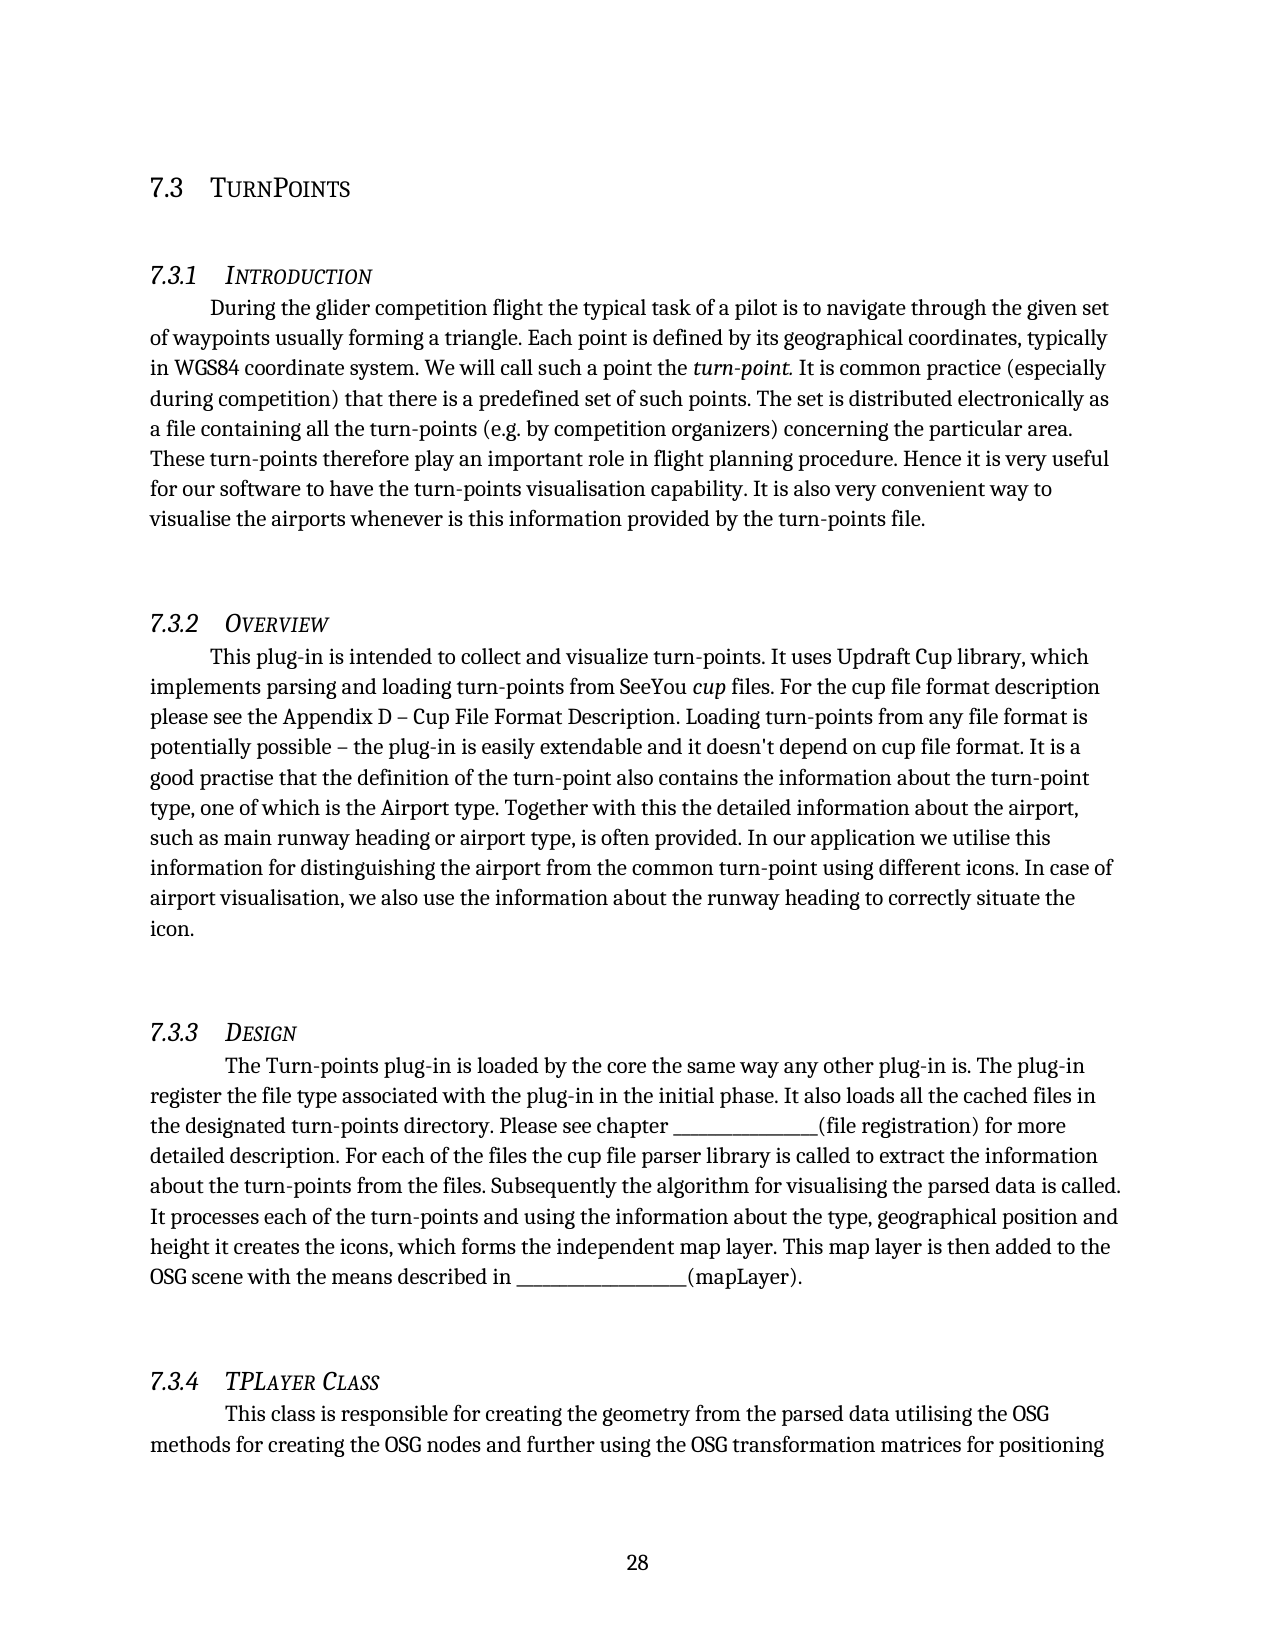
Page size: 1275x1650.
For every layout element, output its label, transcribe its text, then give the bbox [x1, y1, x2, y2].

subtitle Introduction [150, 260, 1125, 291]
subtitle Overview [150, 608, 1125, 639]
subtitle TPLayer Class [150, 1366, 1125, 1397]
text The Turn-points plug-in is loaded by the core the same way any other plug-in is. The plug-in register the file type associated with the plug-in in the initial phase. It also loads all the cached files in the designated turn-points directory. Please see chapter _________________(file registration) for more detailed description. For each of the files the cup file parser library is called to extract the information about the turn-points from the files. Subsequently the algorithm for visualising the parsed data is called. It processes each of the turn-points and using the information about the type, geographical position and height it creates the icons, which forms the independent map layer. This map layer is then added to the OSG scene with the means described in ____________________(mapLayer). [150, 1052, 1125, 1290]
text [150, 1401, 1125, 1458]
subtitle Design [150, 1017, 1125, 1048]
text This plug-in is intended to collect and visualize turn-points. It uses Updraft Cup library, which implements parsing and loading turn-points from SeeYou cup files. For the cup file format description please see the Appendix D – Cup File Format Description. Loading turn-points from any file format is potentially possible – the plug-in is easily extendable and it doesn't depend on cup file format. It is a good practise that the definition of the turn-point also contains the information about the turn-point type, one of which is the Airport type. Together with this the detailed information about the airport, such as main runway heading or airport type, is often provided. In our application we utilise this information for distinguishing the airport from the common turn-point using different icons. In case of airport visualisation, we also use the information about the runway heading to correctly situate the icon. [150, 643, 1125, 942]
text During the glider competition flight the typical task of a pilot is to navigate through the given set of waypoints usually forming a triangle. Each point is defined by its geographical coordinates, typically in WGS84 coordinate system. We will call such a point the turn-point. It is common practice (especially during competition) that there is a predefined set of such points. The set is distributed electronically as a file containing all the turn-points (e.g. by competition organizers) concerning the particular area. These turn-points therefore play an important role in flight planning procedure. Hence it is very useful for our software to have the turn-points visualisation capability. It is also very convenient way to visualise the airports whenever is this information provided by the turn-points file. [150, 295, 1125, 533]
subtitle TurnPoints [150, 171, 1125, 204]
